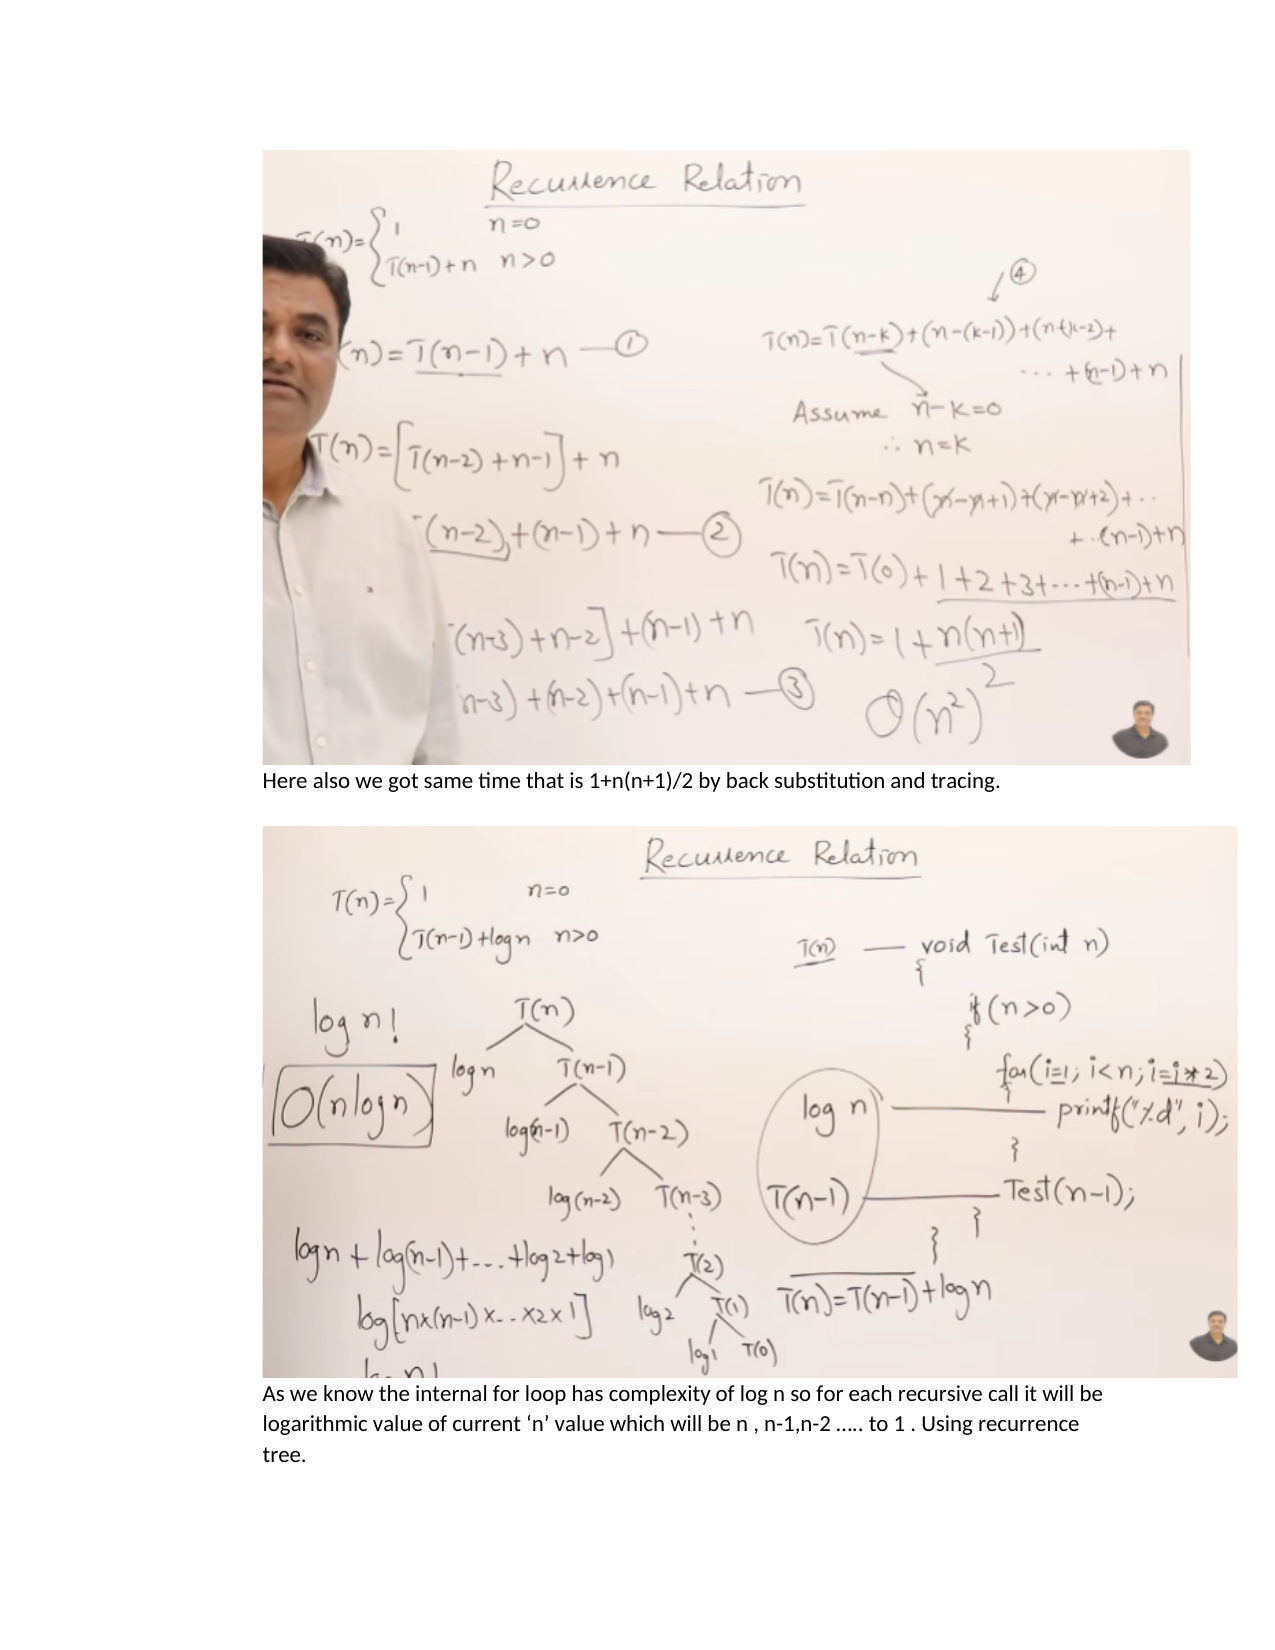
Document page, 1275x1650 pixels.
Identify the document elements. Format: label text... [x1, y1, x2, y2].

picture [262, 150, 1191, 765]
picture [262, 826, 1238, 1378]
list Here also we got same time that is 1+n(n+1)/2 by back substitution and tracing. [262, 766, 1125, 794]
list As we know the internal for loop has complexity of log n so for each recursive call it will be logarithmic value of current ‘n’ value which will be n , n-1,n-2 ….. to 1 . Using recurrence tree. [262, 1379, 1125, 1468]
